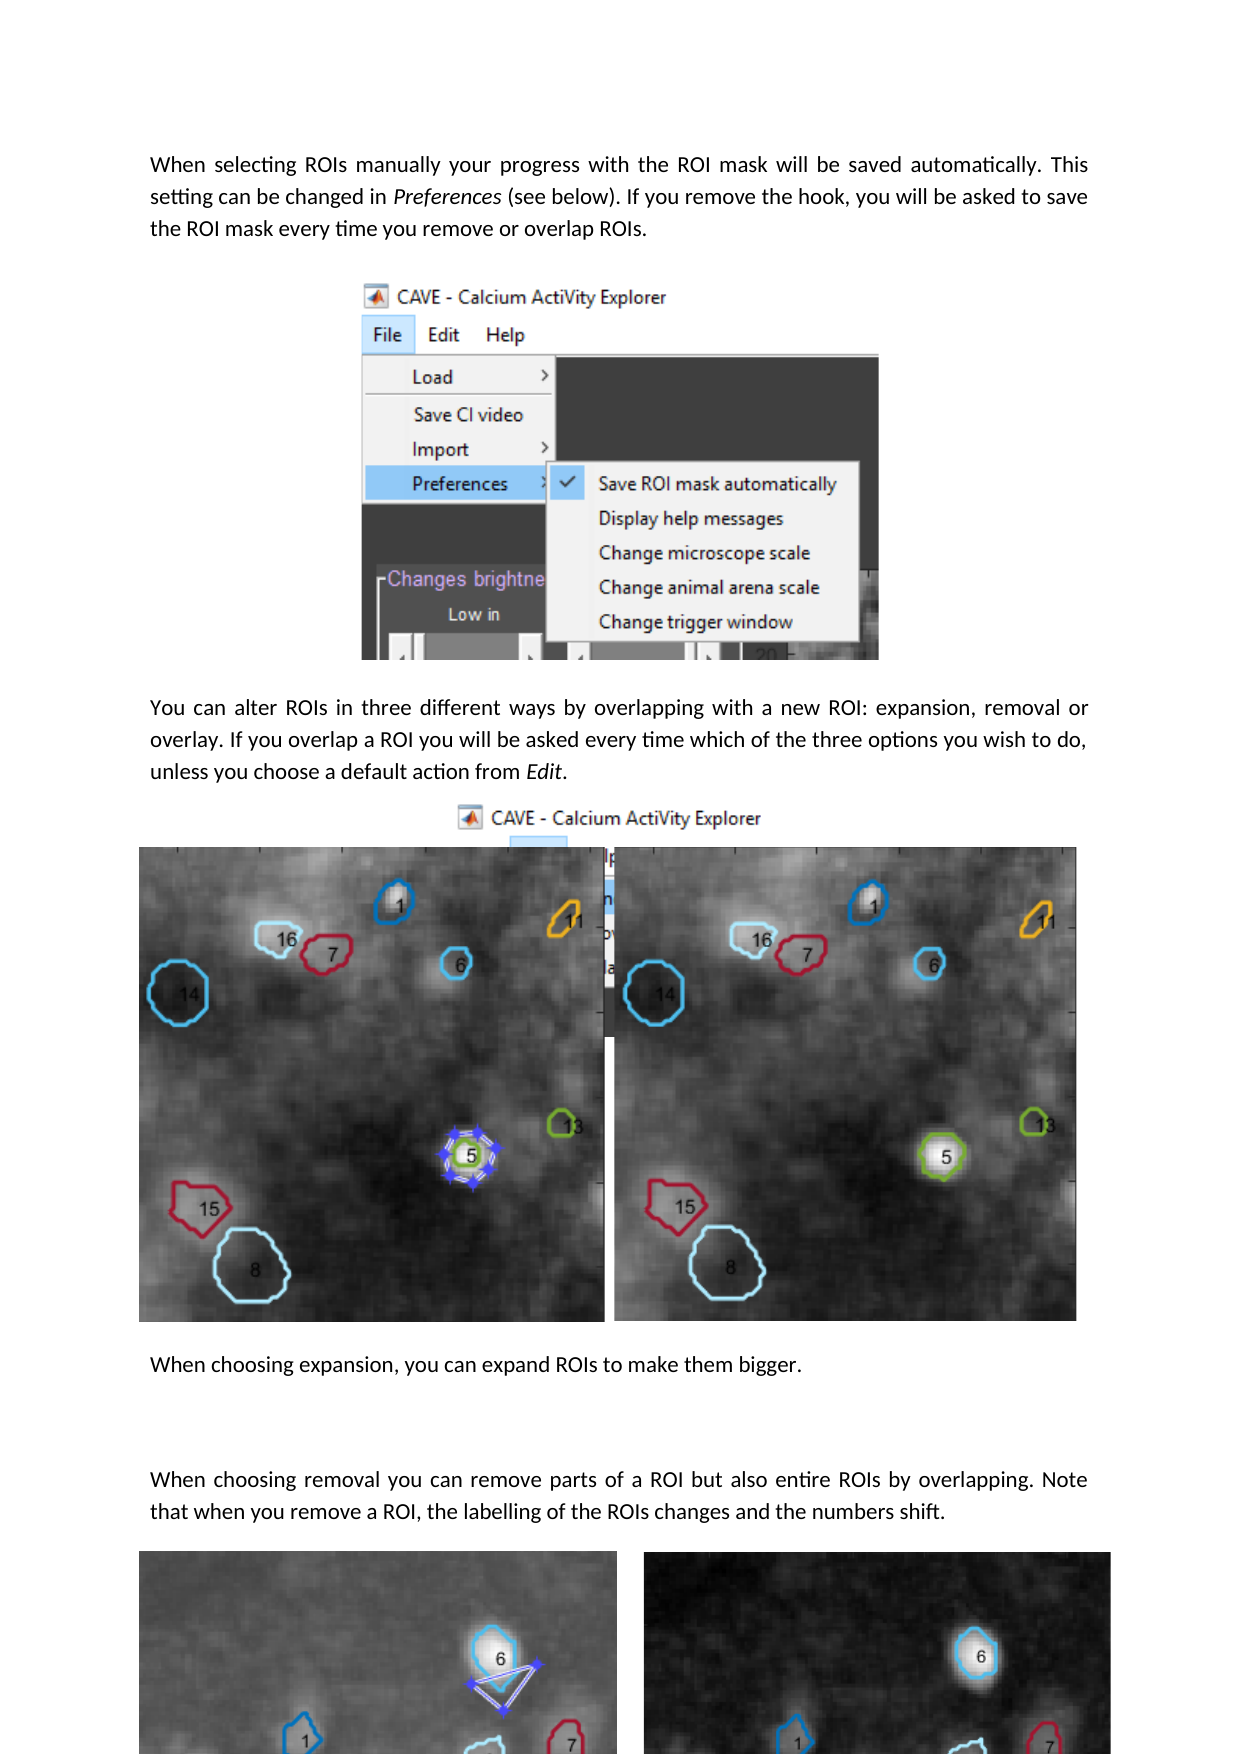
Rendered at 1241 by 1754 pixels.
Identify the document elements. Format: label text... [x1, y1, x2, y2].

picture [643, 1552, 1111, 1754]
picture [139, 801, 1077, 1322]
picture [139, 1551, 617, 1754]
picture [361, 279, 879, 660]
text When selecting ROIs manually your progress with the ROI mask will be saved automatically. This setting can be changed in Preferences (see below). If you remove the hook, you will be asked to save the ROI mask every time you remove or overlap ROIs. [150, 150, 1090, 242]
text When choosing removal you can remove parts of a ROI but also entire ROIs by overlapping. Note that when you remove a ROI, the labelling of the ROIs changes and the numbers shift. [150, 1465, 1090, 1525]
